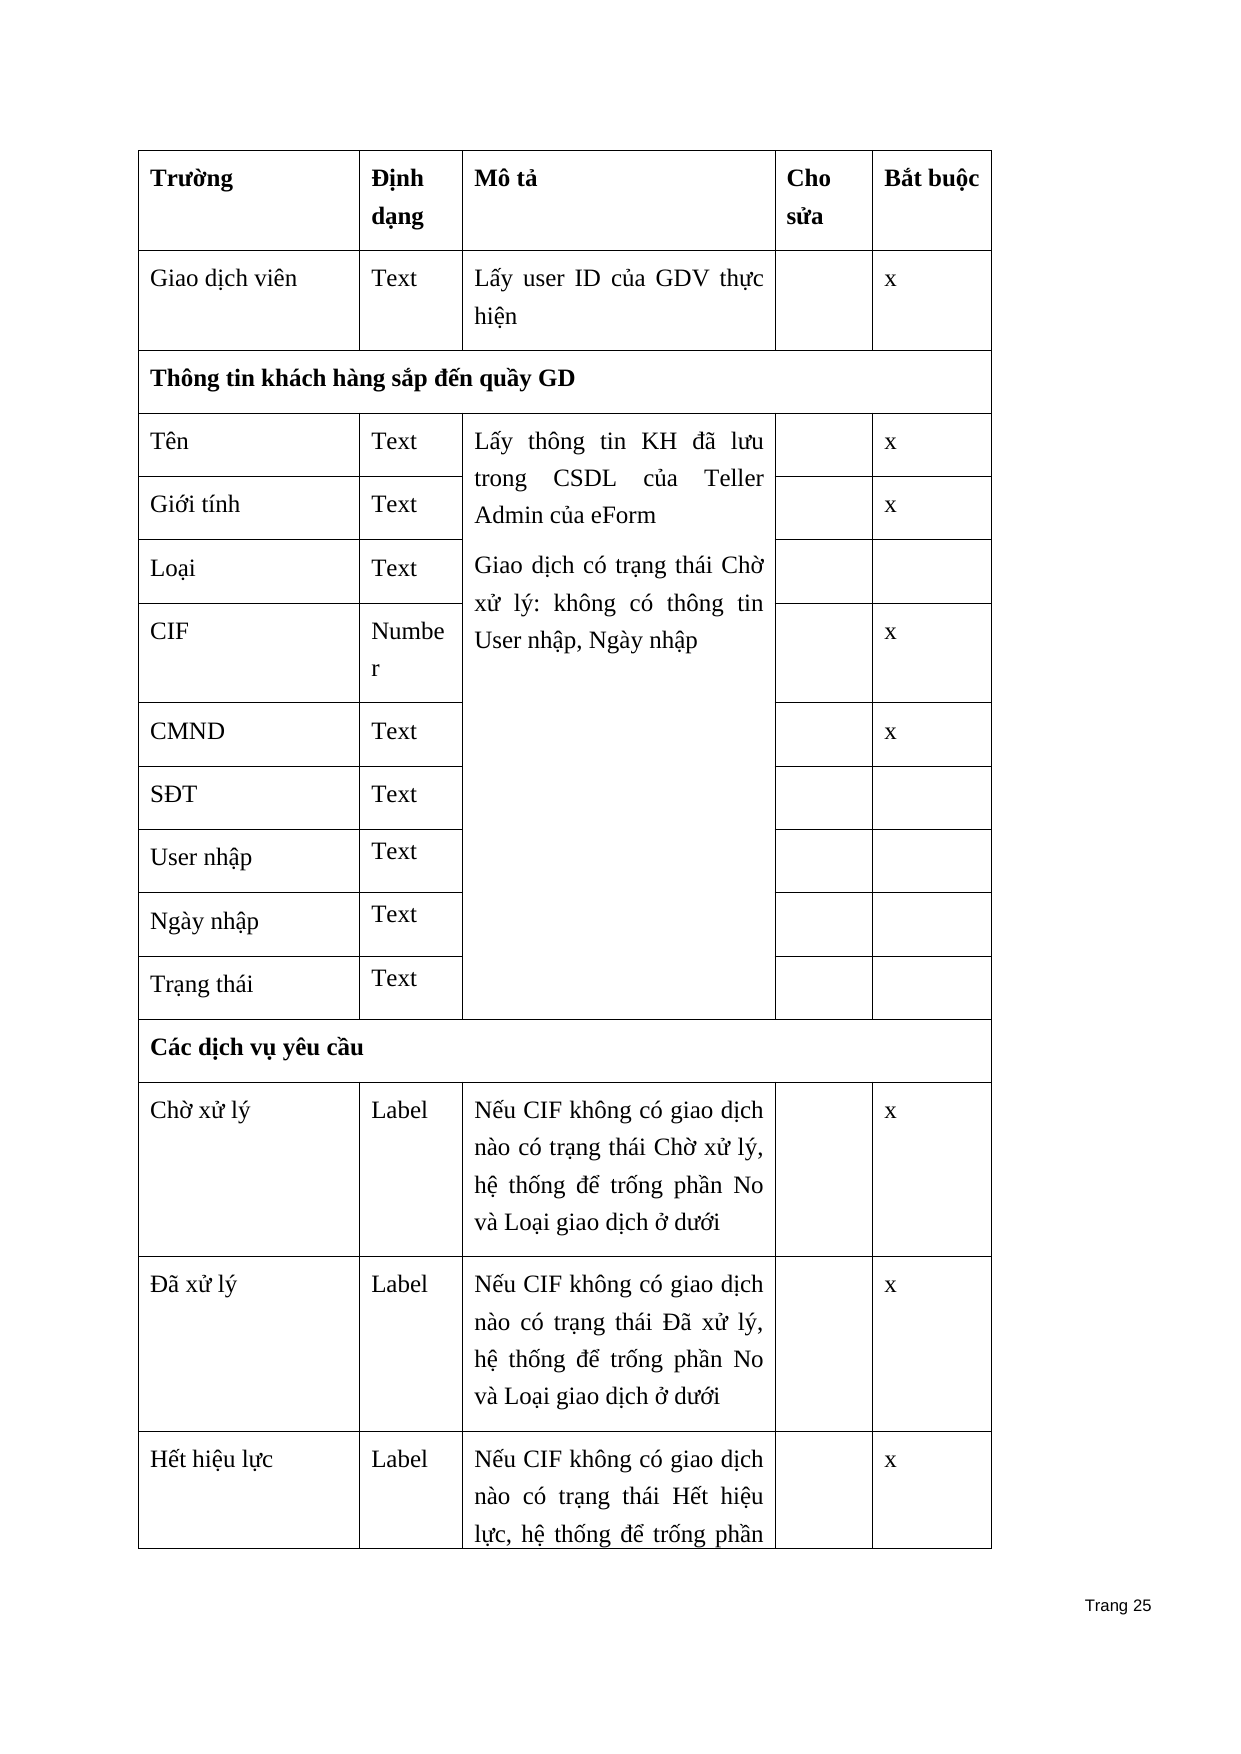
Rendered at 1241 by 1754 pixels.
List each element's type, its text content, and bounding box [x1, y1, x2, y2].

table_cell Loại [139, 540, 359, 602]
table_cell Text [360, 703, 462, 766]
table_cell Tên [139, 414, 359, 476]
table_cell Number [360, 604, 462, 702]
table_cell [873, 767, 991, 829]
table_cell [776, 477, 872, 539]
table_cell CIF [139, 604, 359, 702]
table_cell Text [360, 540, 462, 602]
table_cell Hết hiệu lực [139, 1432, 359, 1547]
table_cell Label [360, 1432, 462, 1547]
table_header Bắt buộc [873, 151, 991, 250]
table_cell Thông tin khách hàng sắp đến quầy GD [139, 351, 991, 412]
table_cell x [873, 251, 991, 350]
table_cell Text [360, 477, 462, 539]
table_cell x [873, 414, 991, 476]
table_cell Trạng thái [139, 957, 359, 1019]
table_cell Ngày nhập [139, 893, 359, 956]
table_cell User nhập [139, 830, 359, 892]
table_cell [776, 893, 872, 956]
table_cell [776, 703, 872, 766]
table_cell Nếu CIF không có giao dịch nào có trạng thái Đã xử lý, hệ thống để trống phần No và Loại giao dịch ở dưới [463, 1257, 775, 1431]
table_cell x [873, 703, 991, 766]
table_header Mô tả [463, 151, 775, 250]
table_cell [873, 540, 991, 602]
table_cell Giới tính [139, 477, 359, 539]
table_cell Chờ xử lý [139, 1083, 359, 1256]
table_cell Text [360, 251, 462, 350]
table_cell [776, 1083, 872, 1256]
table_cell Các dịch vụ yêu cầu [139, 1020, 991, 1082]
table_cell Text [360, 830, 462, 892]
table_cell [776, 957, 872, 1019]
table_cell x [873, 1257, 991, 1431]
table_cell [873, 893, 991, 956]
table_cell [776, 767, 872, 829]
table_cell [776, 251, 872, 350]
table_header Trường [139, 151, 359, 250]
table_cell x [873, 1083, 991, 1256]
table_cell [873, 957, 991, 1019]
table_cell Nếu CIF không có giao dịch nào có trạng thái Chờ xử lý, hệ thống để trống phần No và Loại giao dịch ở dưới [463, 1083, 775, 1256]
table_cell Text [360, 893, 462, 956]
table_cell Label [360, 1257, 462, 1431]
table_cell x [873, 604, 991, 702]
table_cell [776, 1432, 872, 1547]
table_cell x [873, 1432, 991, 1547]
table_cell CMND [139, 703, 359, 766]
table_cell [463, 1432, 775, 1547]
table_cell Label [360, 1083, 462, 1256]
table_header Định dạng [360, 151, 462, 250]
table_cell SĐT [139, 767, 359, 829]
table_cell Lấy thông tin KH đã lưu trong CSDL của Teller Admin của eForm Giao dịch có trạng thái Chờ xử lý: không có thông tin User nhập, Ngày nhập [463, 414, 775, 1019]
table_cell [776, 540, 872, 602]
table_cell x [873, 477, 991, 539]
table_cell Text [360, 767, 462, 829]
table_cell Lấy user ID của GDV thực hiện [463, 251, 775, 350]
table_cell [873, 830, 991, 892]
table_cell Đã xử lý [139, 1257, 359, 1431]
table_cell [776, 830, 872, 892]
table_cell [776, 414, 872, 476]
table_cell Giao dịch viên [139, 251, 359, 350]
table_cell [776, 604, 872, 702]
table_cell Text [360, 414, 462, 476]
table_cell Text [360, 957, 462, 1019]
table_cell [776, 1257, 872, 1431]
table_header Cho sửa [776, 151, 872, 250]
